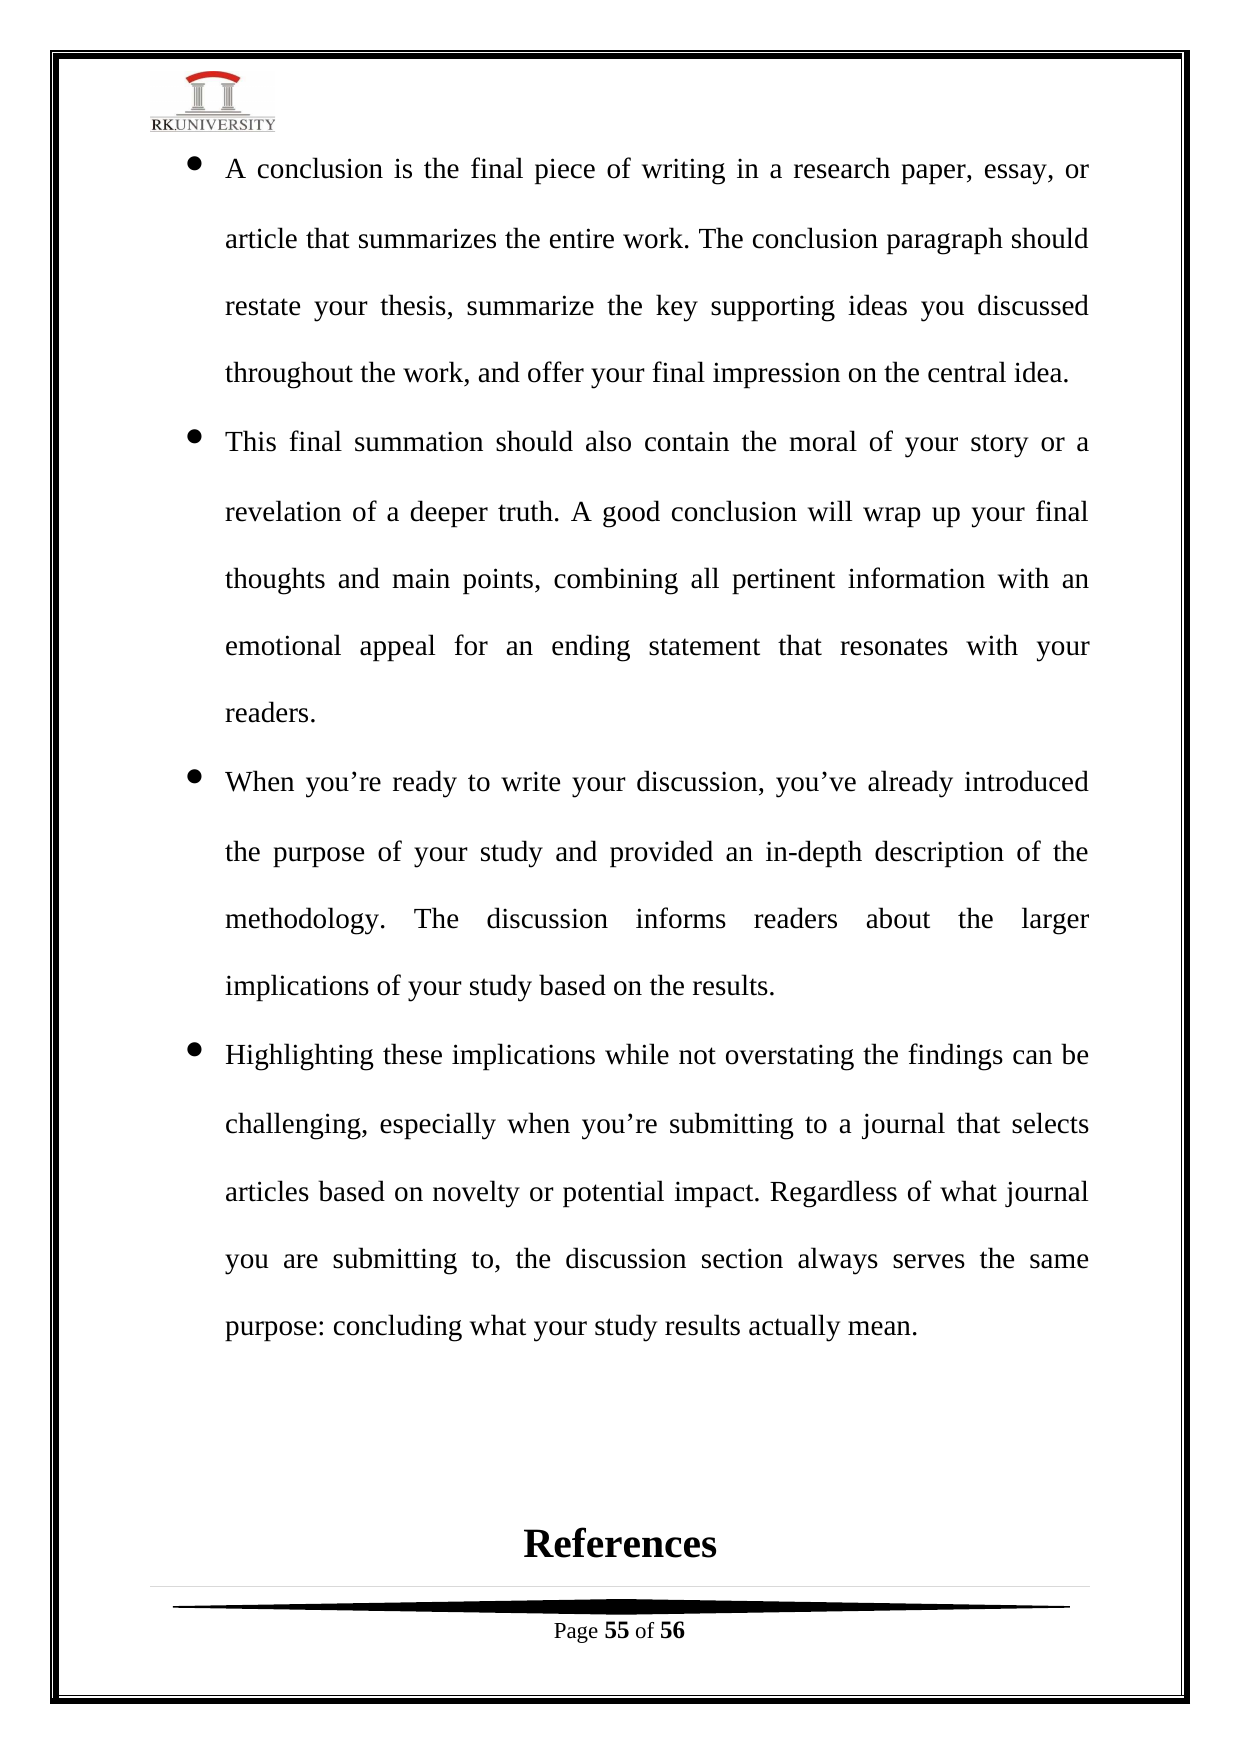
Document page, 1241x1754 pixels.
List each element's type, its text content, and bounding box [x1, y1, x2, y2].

picture [150, 71, 275, 132]
text References [150, 1519, 1090, 1567]
list Highlighting these implications while not overstating the findings can be challenging, especially when you’re submitting to a journal that selects articles based on novelty or potential impact. Regardless of what journal you are submitting to, the discussion section always serves the same purpose: concluding what your study results actually mean. [187, 1035, 1090, 1341]
list When you’re ready to write your discussion, you’ve already introduced the purpose of your study and provided an in-depth description of the methodology. The discussion informs readers about the larger implications of your study based on the results. [187, 762, 1090, 1002]
list This final summation should also contain the moral of your story or a revelation of a deeper truth. A good conclusion will wrap up your final thoughts and main points, combining all pertinent information with an emotional appeal for an ending statement that resonates with your readers. [187, 423, 1090, 729]
list A conclusion is the final piece of writing in a research paper, essay, or article that summarizes the entire work. The conclusion paragraph should restate your thesis, summarize the key supporting ideas you discussed throughout the work, and offer your final impression on the central idea. [187, 150, 1090, 389]
